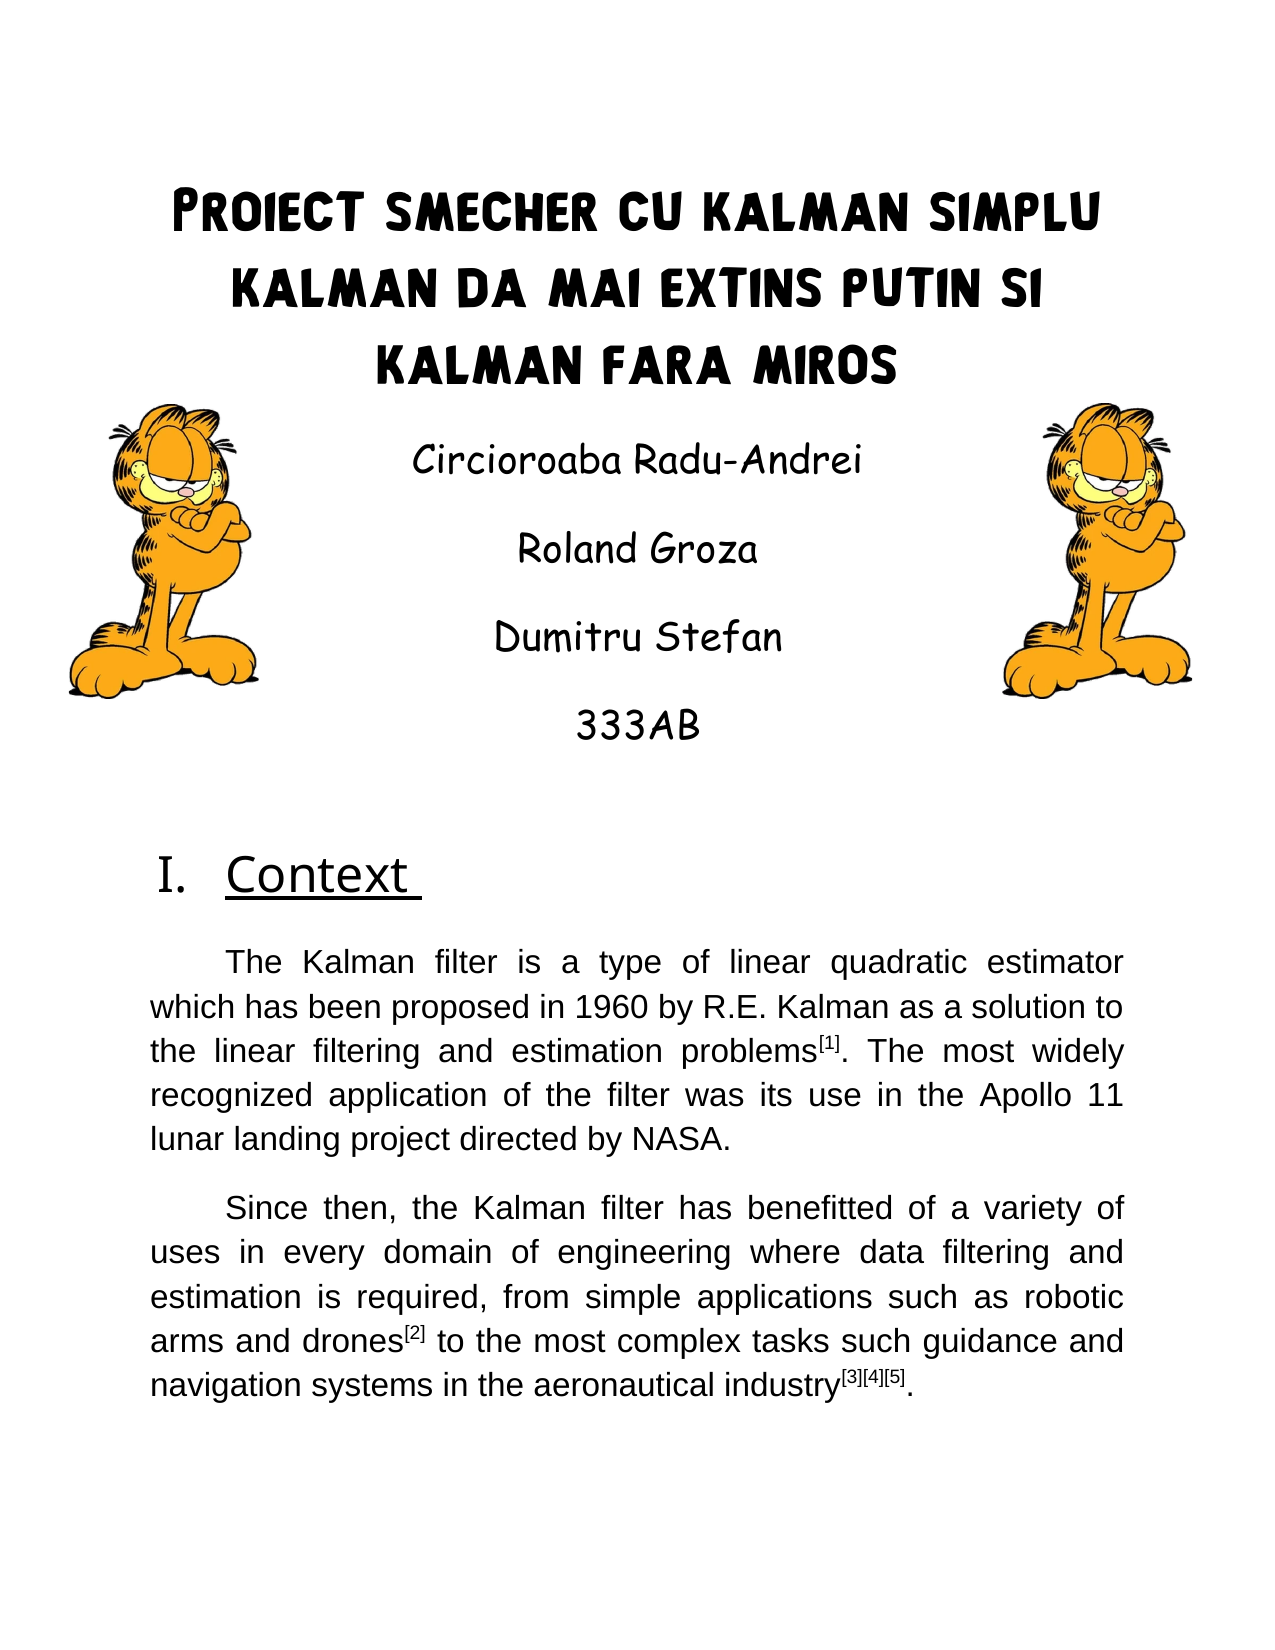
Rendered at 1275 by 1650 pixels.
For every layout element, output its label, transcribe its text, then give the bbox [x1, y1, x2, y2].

list Context [187, 839, 1125, 907]
picture [68, 404, 259, 699]
text Dumitru Stefan [259, 607, 1002, 662]
text Since then, the Kalman filter has benefitted of a variety of uses in every domain of engineering where data filtering and estimation is required, from simple applications such as robotic arms and drones[2] to the most complex tasks such guidance and navigation systems in the aeronautical industry[3][4][5]. [150, 1188, 1125, 1403]
text The Kalman filter is a type of linear quadratic estimator which has been proposed in 1960 by R.E. Kalman as a solution to the linear filtering and estimation problems[1]. The most widely recognized application of the filter was its use in the Apollo 11 lunar landing project directed by NASA. [150, 943, 1125, 1158]
text Roland Groza [259, 519, 1002, 574]
text 333AB [150, 696, 1125, 751]
picture [1002, 403, 1193, 699]
text Circioroaba Radu-Andrei [259, 430, 1002, 486]
text Proiect smecher cu kalman simplu kalman da mai extins putin si kalman fara miros [150, 175, 1125, 395]
